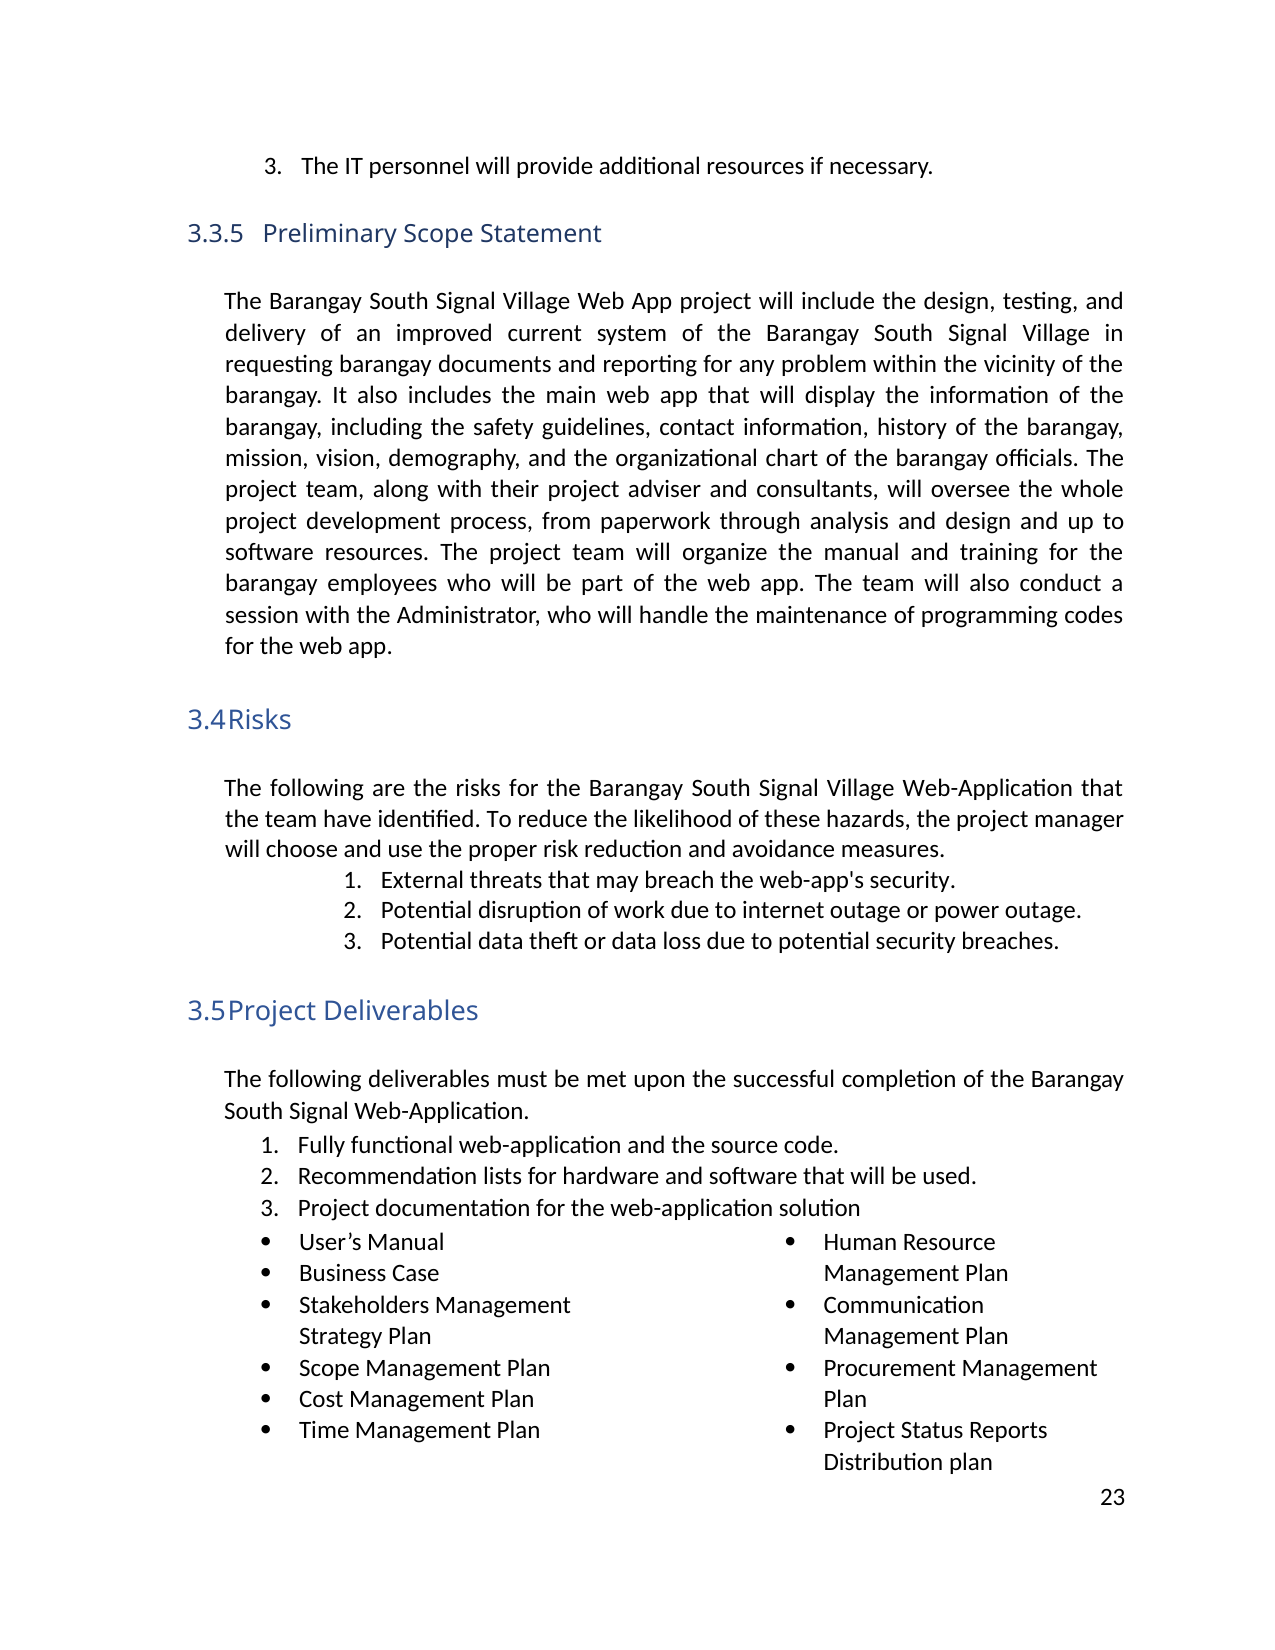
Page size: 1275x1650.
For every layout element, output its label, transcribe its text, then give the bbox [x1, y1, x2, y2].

list Recommendation lists for hardware and software that will be used. [260, 1161, 1125, 1191]
list User’s Manual [261, 1226, 601, 1257]
subtitle Project Deliverables [187, 991, 1125, 1028]
text The following are the risks for the Barangay South Signal Village Web-Application that the team have identified. To reduce the likelihood of these hazards, the project manager will choose and use the proper risk reduction and avoidance measures. [224, 772, 1125, 864]
list Human Resource Management Plan [786, 1226, 1125, 1288]
list The IT personnel will provide additional resources if necessary. [263, 150, 1125, 181]
list Business Case [261, 1258, 601, 1288]
list Project Status Reports Distribution plan [786, 1414, 1125, 1476]
list External threats that may breach the web-app's security. [343, 864, 1125, 894]
text The following deliverables must be met upon the successful completion of the Barangay South Signal Web-Application. [224, 1063, 1125, 1125]
subtitle Preliminary Scope Statement [187, 216, 1125, 250]
list Project documentation for the web-application solution [260, 1192, 1125, 1222]
list Stakeholders Management Strategy Plan [261, 1289, 601, 1351]
list Cost Management Plan [261, 1383, 601, 1413]
list Scope Management Plan [261, 1352, 601, 1382]
subtitle Risks [187, 700, 1125, 737]
list Fully functional web-application and the source code. [260, 1129, 1125, 1160]
list Time Management Plan [261, 1414, 601, 1445]
text The Barangay South Signal Village Web App project will include the design, testing, and delivery of an improved current system of the Barangay South Signal Village in requesting barangay documents and reporting for any problem within the vicinity of the barangay. It also includes the main web app that will display the information of the barangay, including the safety guidelines, contact information, history of the barangay, mission, vision, demography, and the organizational chart of the barangay officials. The project team, along with their project adviser and consultants, will oversee the whole project development process, from paperwork through analysis and design and up to software resources. The project team will organize the manual and training for the barangay employees who will be part of the web app. The team will also conduct a session with the Administrator, who will handle the maintenance of programming codes for the web app. [224, 285, 1125, 661]
list Communication Management Plan [786, 1289, 1125, 1351]
list Potential data theft or data loss due to potential security breaches. [343, 925, 1125, 956]
list Procurement Management Plan [786, 1352, 1125, 1413]
list Potential disruption of work due to internet outage or power outage. [343, 894, 1125, 925]
